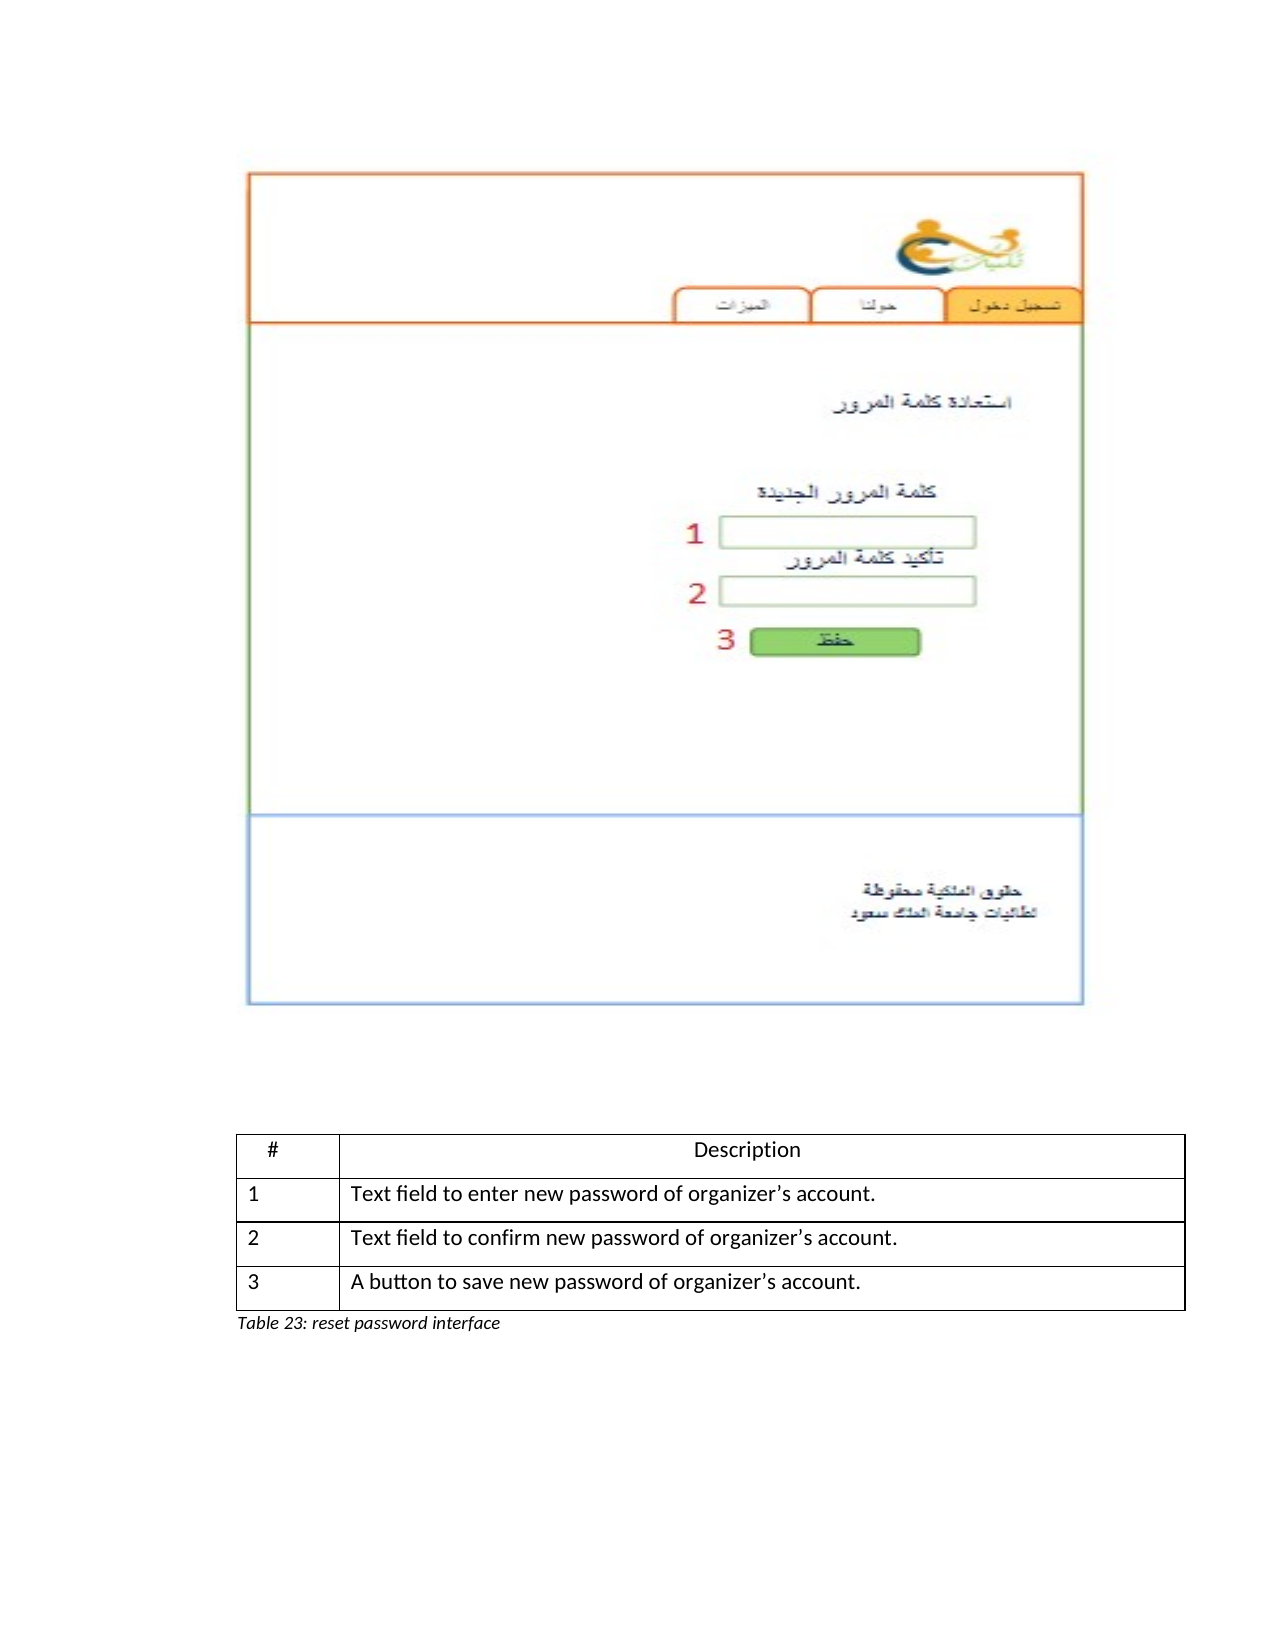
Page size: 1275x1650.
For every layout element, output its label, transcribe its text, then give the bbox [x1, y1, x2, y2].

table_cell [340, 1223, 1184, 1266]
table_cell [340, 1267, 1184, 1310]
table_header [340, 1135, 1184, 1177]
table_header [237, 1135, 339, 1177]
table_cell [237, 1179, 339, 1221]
picture [237, 118, 1165, 1058]
text Table 23: reset password interface [237, 1311, 1198, 1334]
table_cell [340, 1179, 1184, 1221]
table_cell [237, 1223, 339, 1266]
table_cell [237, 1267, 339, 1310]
